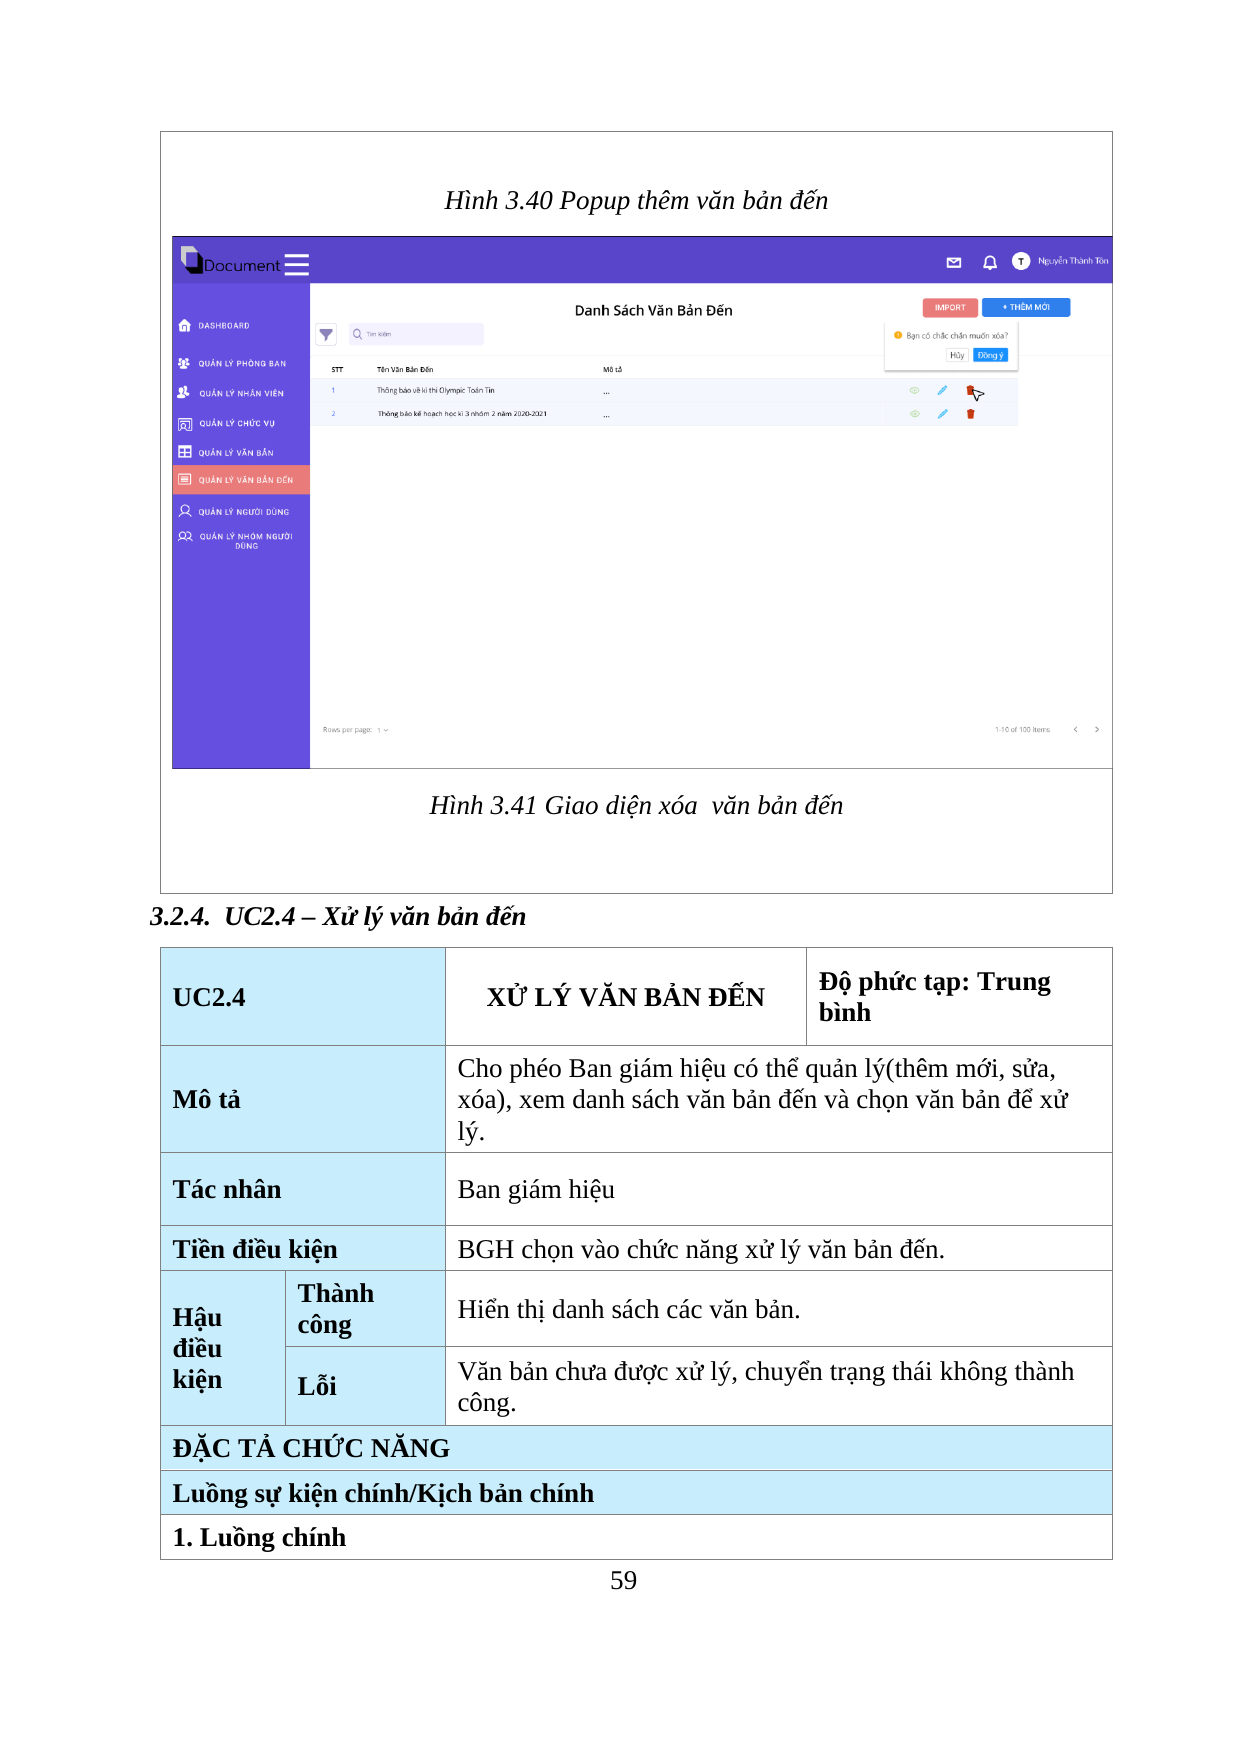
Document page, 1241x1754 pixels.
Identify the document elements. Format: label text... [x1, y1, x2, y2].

table_cell Tiền điều kiện [161, 1226, 445, 1270]
table_cell Tác nhân [161, 1153, 445, 1225]
table_cell Thành công [286, 1271, 445, 1346]
table_cell Văn bản chưa được xử lý, chuyển trạng thái không thành công. [446, 1347, 1112, 1425]
subtitle UC2.4 – Xử lý văn bản đến [150, 900, 1090, 932]
table_header UC2.4 [161, 948, 445, 1045]
picture [172, 236, 1113, 769]
table_cell Ban giám hiệu [446, 1153, 1112, 1225]
table_header Độ phức tạp: Trung bình [807, 948, 1112, 1045]
table_cell Luồng sự kiện chính/Kịch bản chính [161, 1471, 1112, 1514]
table_cell Hậu điều kiện [161, 1271, 285, 1425]
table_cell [161, 132, 1112, 893]
table_cell Lỗi [286, 1347, 445, 1425]
table_cell Hiển thị danh sách các văn bản. [446, 1271, 1112, 1346]
table_cell ĐẶC TẢ CHỨC NĂNG [161, 1426, 1112, 1469]
table_cell Mô tả [161, 1046, 445, 1152]
table_header XỬ LÝ VĂN BẢN ĐẾN [446, 948, 806, 1045]
table_cell BGH chọn vào chức năng xử lý văn bản đến. [446, 1226, 1112, 1270]
table_cell Cho phéo Ban giám hiệu có thể quản lý(thêm mới, sửa, xóa), xem danh sách văn bản đến và chọn văn bản để xử lý. [446, 1046, 1112, 1152]
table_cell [161, 1515, 1112, 1559]
